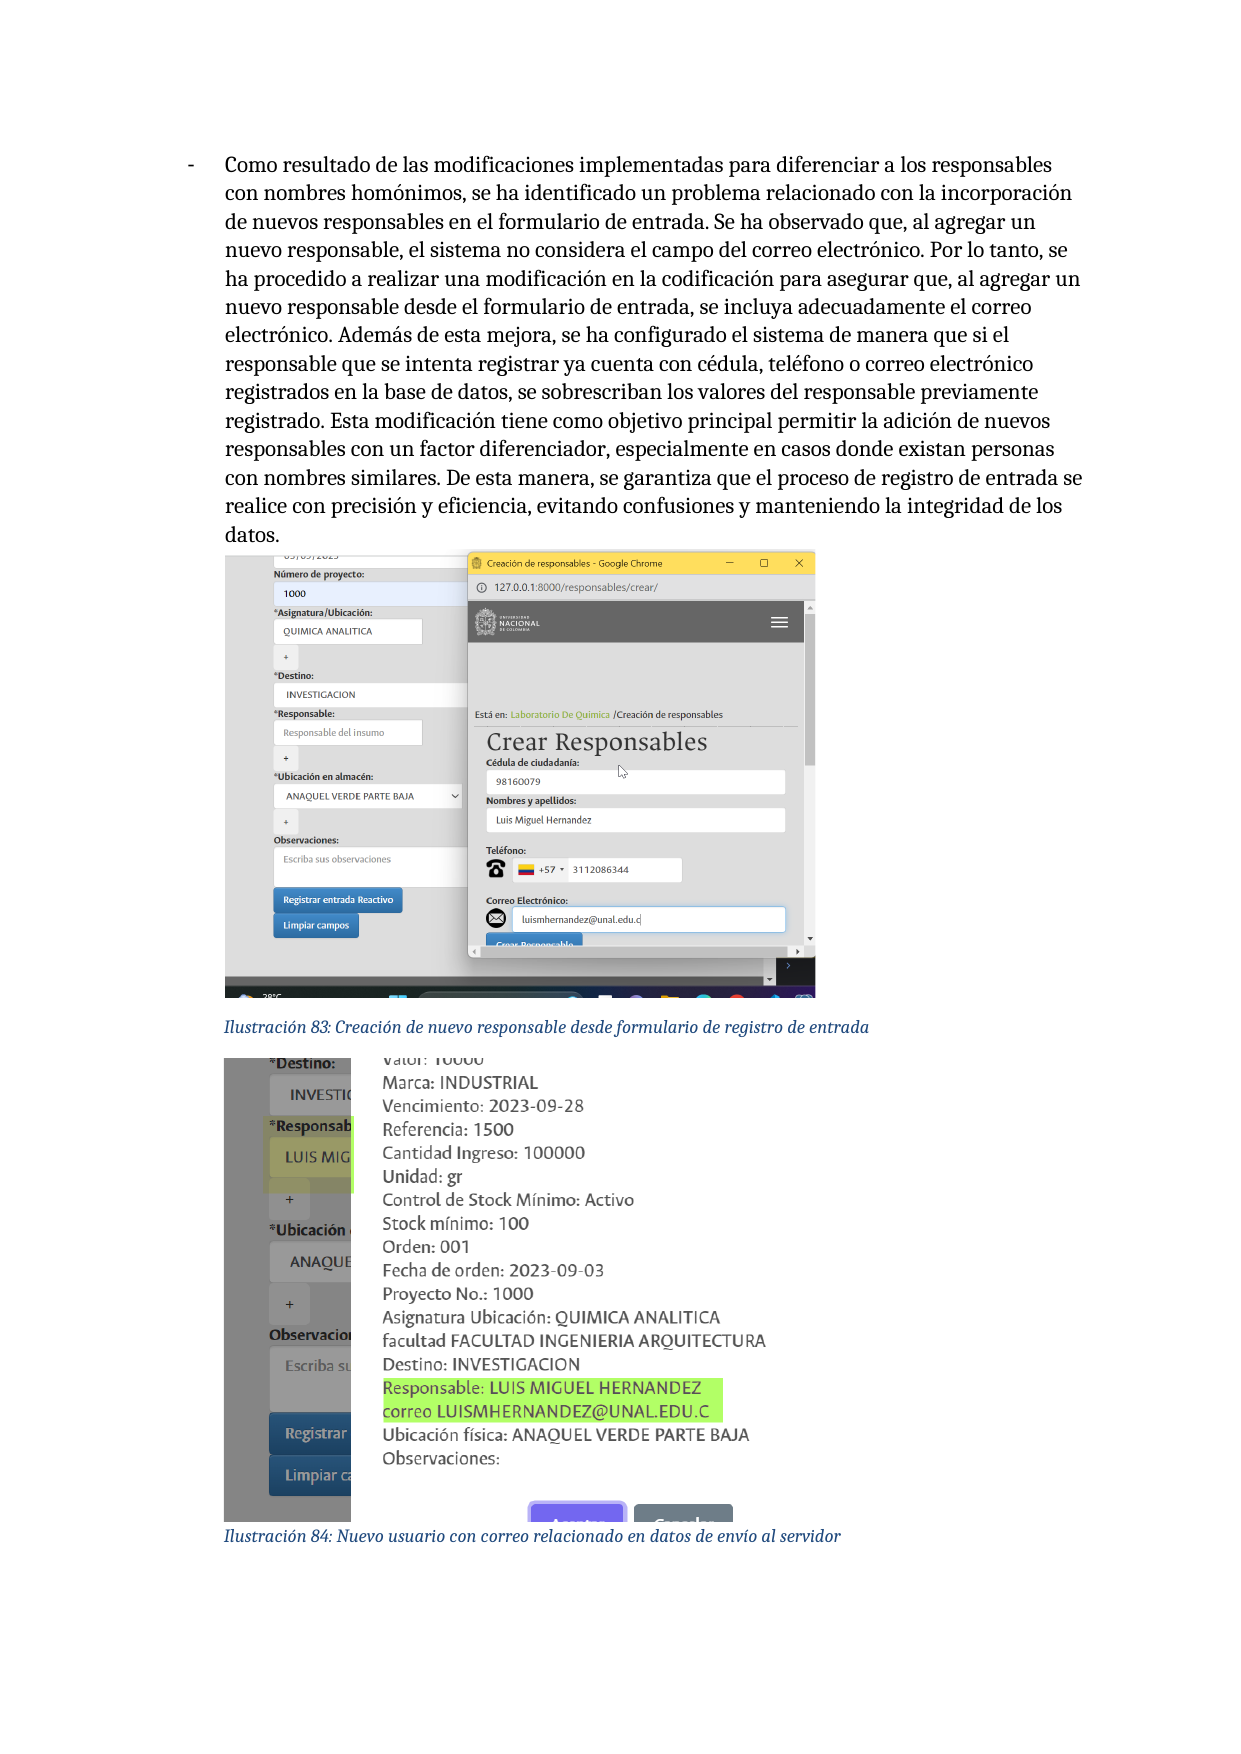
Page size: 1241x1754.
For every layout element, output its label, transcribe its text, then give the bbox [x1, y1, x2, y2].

text Ilustración 83: Creación de nuevo responsable desde formulario de registro de entrada [150, 1016, 1090, 1038]
list Como resultado de las modificaciones implementadas para diferenciar a los responsables con nombres homónimos, se ha identificado un problema relacionado con la incorporación de nuevos responsables en el formulario de entrada. Se ha observado que, al agregar un nuevo responsable, el sistema no considera el campo del correo electrónico. Por lo tanto, se ha procedido a realizar una modificación en la codificación para asegurar que, al agregar un nuevo responsable desde el formulario de entrada, se incluya adecuadamente el correo electrónico. Además de esta mejora, se ha configurado el sistema de manera que si el responsable que se intenta registrar ya cuenta con cédula, teléfono o correo electrónico registrados en la base de datos, se sobrescriban los valores del responsable previamente registrado. Esta modificación tiene como objetivo principal permitir la adición de nuevos responsables con un factor diferenciador, especialmente en casos donde existan personas con nombres similares. De esta manera, se garantiza que el proceso de registro de entrada se realice con precisión y eficiencia, evitando confusiones y manteniendo la integridad de los datos. [187, 150, 1090, 548]
text Ilustración 84: Nuevo usuario con correo relacionado en datos de envío al servidor [150, 1525, 1090, 1547]
picture [225, 549, 816, 998]
picture [223, 1058, 815, 1522]
